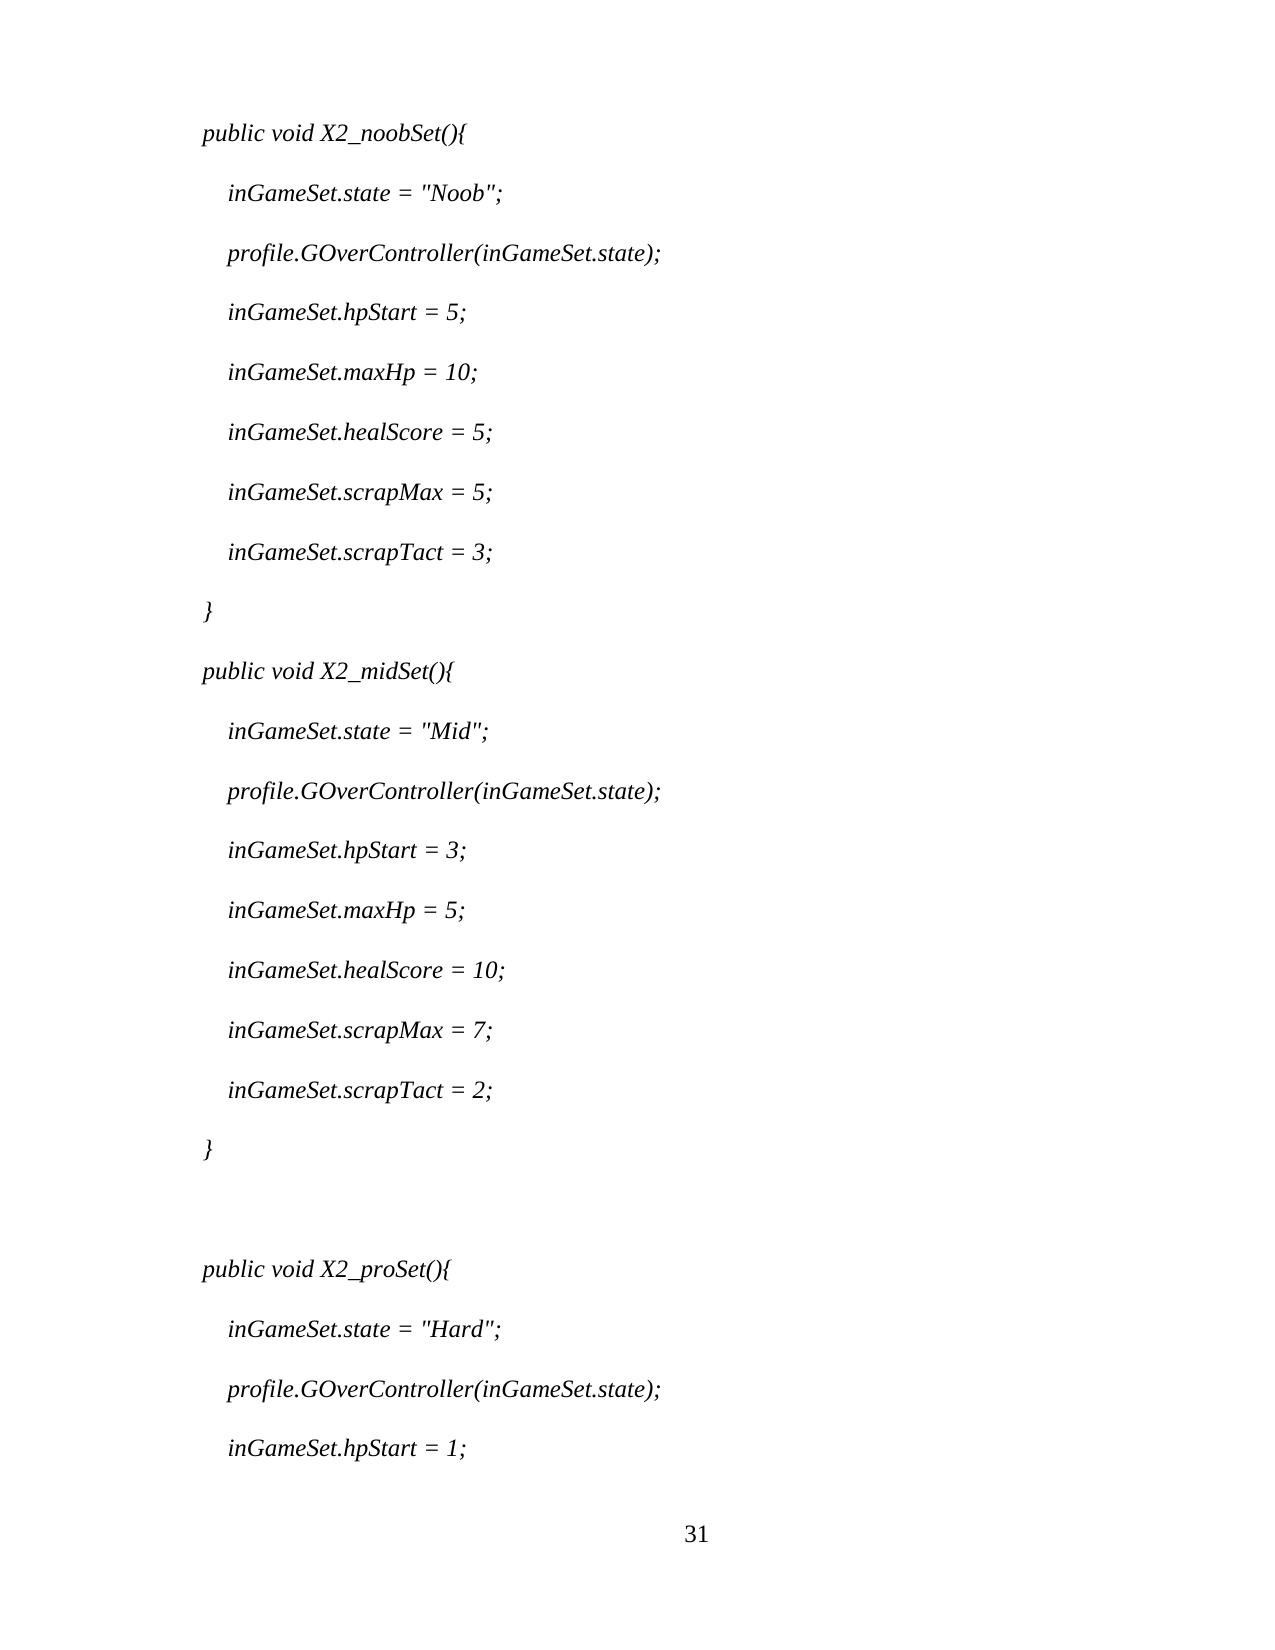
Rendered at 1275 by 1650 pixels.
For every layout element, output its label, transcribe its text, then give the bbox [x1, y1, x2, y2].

text profile.GOverController(inGameSet.state); [177, 776, 1216, 804]
text inGameSet.hpStart = 3; [177, 836, 1216, 864]
text } [177, 596, 1216, 625]
text inGameSet.state = "Mid"; [177, 716, 1216, 745]
text inGameSet.healScore = 5; [177, 417, 1216, 446]
text inGameSet.hpStart = 5; [177, 297, 1216, 326]
text inGameSet.scrapMax = 7; [177, 1015, 1216, 1044]
text inGameSet.state = "Noob"; [177, 178, 1216, 207]
text inGameSet.maxHp = 10; [177, 357, 1216, 386]
text inGameSet.state = "Hard"; [177, 1314, 1216, 1343]
text public void X2_midSet(){ [177, 656, 1216, 685]
text inGameSet.scrapMax = 5; [177, 477, 1216, 506]
text inGameSet.scrapTact = 2; [177, 1075, 1216, 1103]
text } [177, 1134, 1216, 1163]
text profile.GOverController(inGameSet.state); [177, 1374, 1216, 1402]
text inGameSet.healScore = 10; [177, 955, 1216, 984]
text inGameSet.scrapTact = 3; [177, 537, 1216, 565]
text public void X2_proSet(){ [177, 1254, 1216, 1283]
text inGameSet.maxHp = 5; [177, 895, 1216, 924]
text profile.GOverController(inGameSet.state); [177, 238, 1216, 266]
text public void X2_noobSet(){ [177, 118, 1216, 147]
text inGameSet.hpStart = 1; [177, 1433, 1216, 1462]
